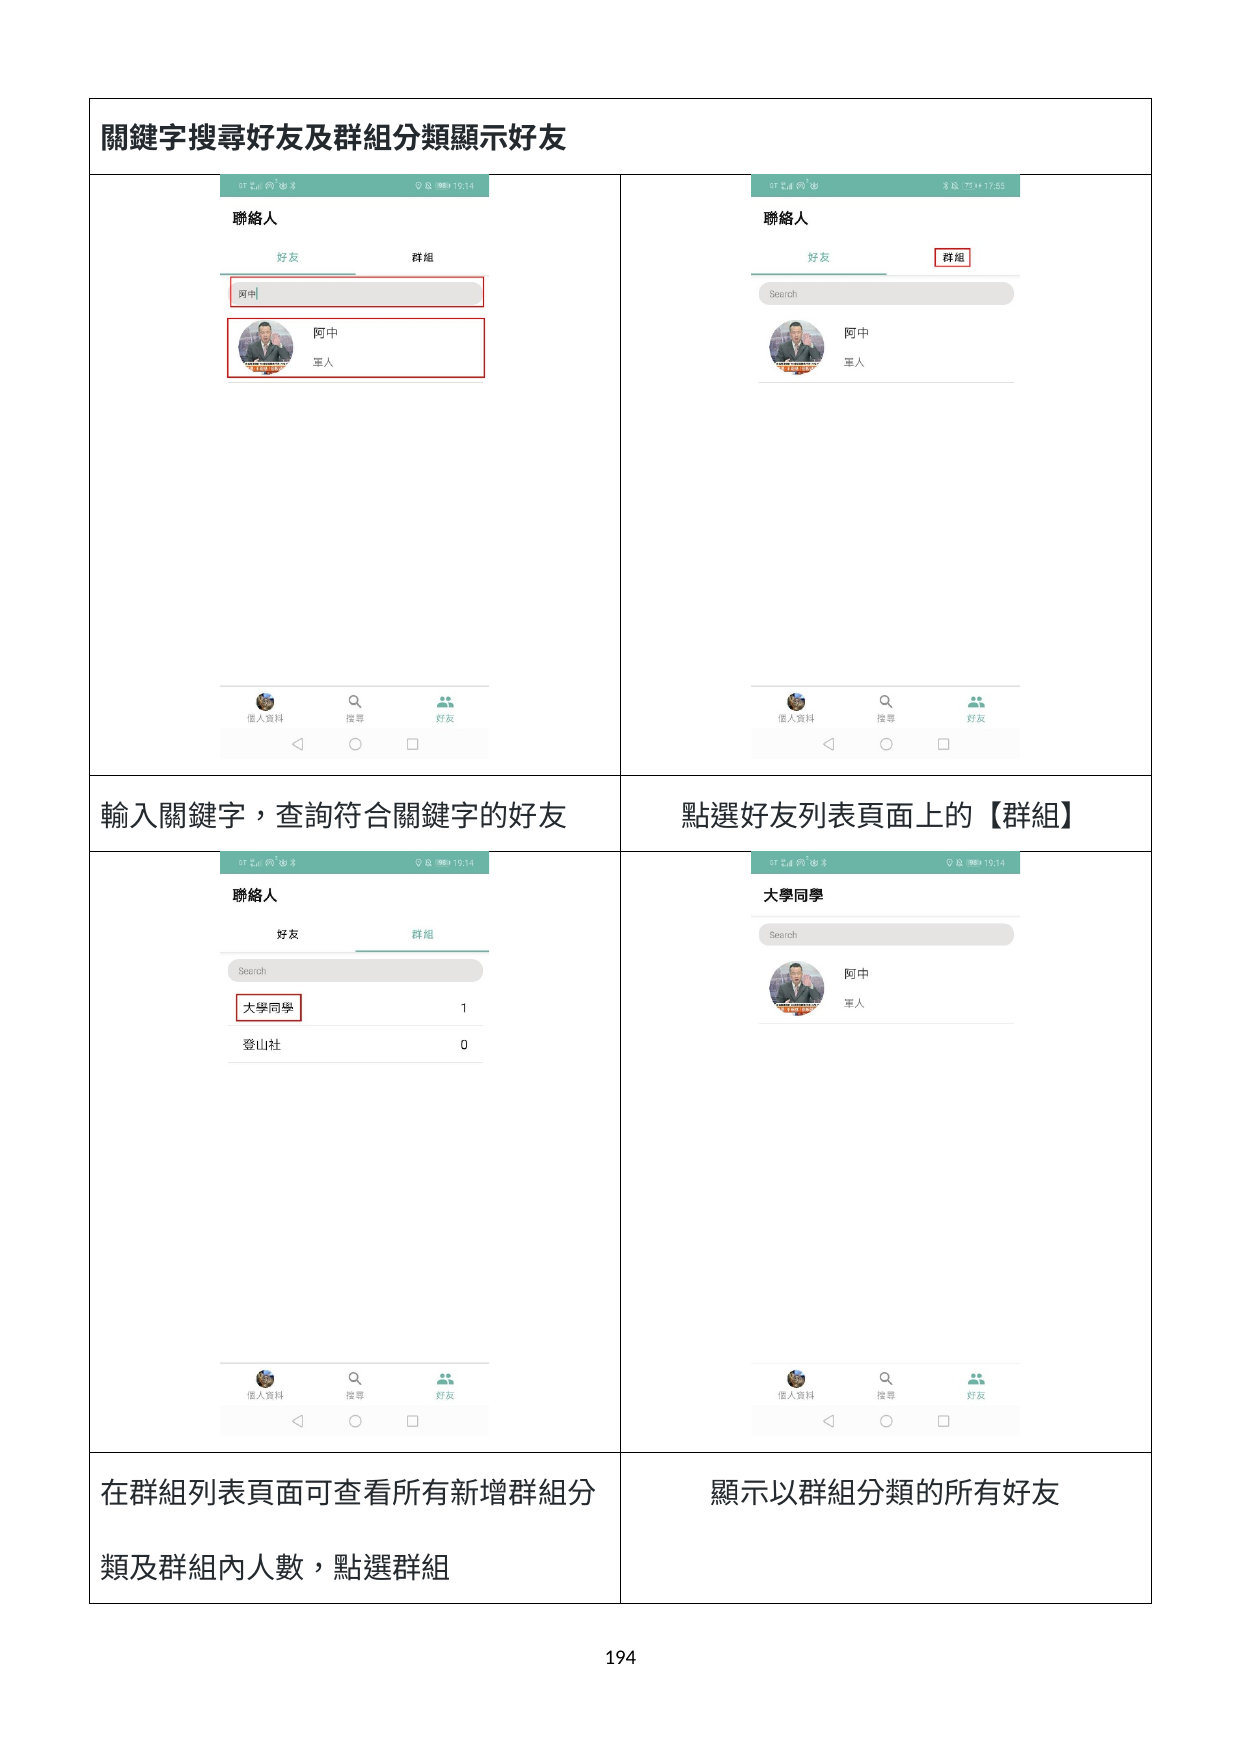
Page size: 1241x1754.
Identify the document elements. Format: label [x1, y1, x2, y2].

picture [751, 174, 1021, 759]
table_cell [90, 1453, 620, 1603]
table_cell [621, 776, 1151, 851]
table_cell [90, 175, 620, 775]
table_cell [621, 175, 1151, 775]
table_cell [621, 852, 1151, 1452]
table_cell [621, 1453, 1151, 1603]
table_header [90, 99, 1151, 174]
picture [751, 851, 1021, 1436]
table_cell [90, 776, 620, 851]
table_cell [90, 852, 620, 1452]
picture [220, 174, 490, 759]
picture [220, 851, 490, 1436]
